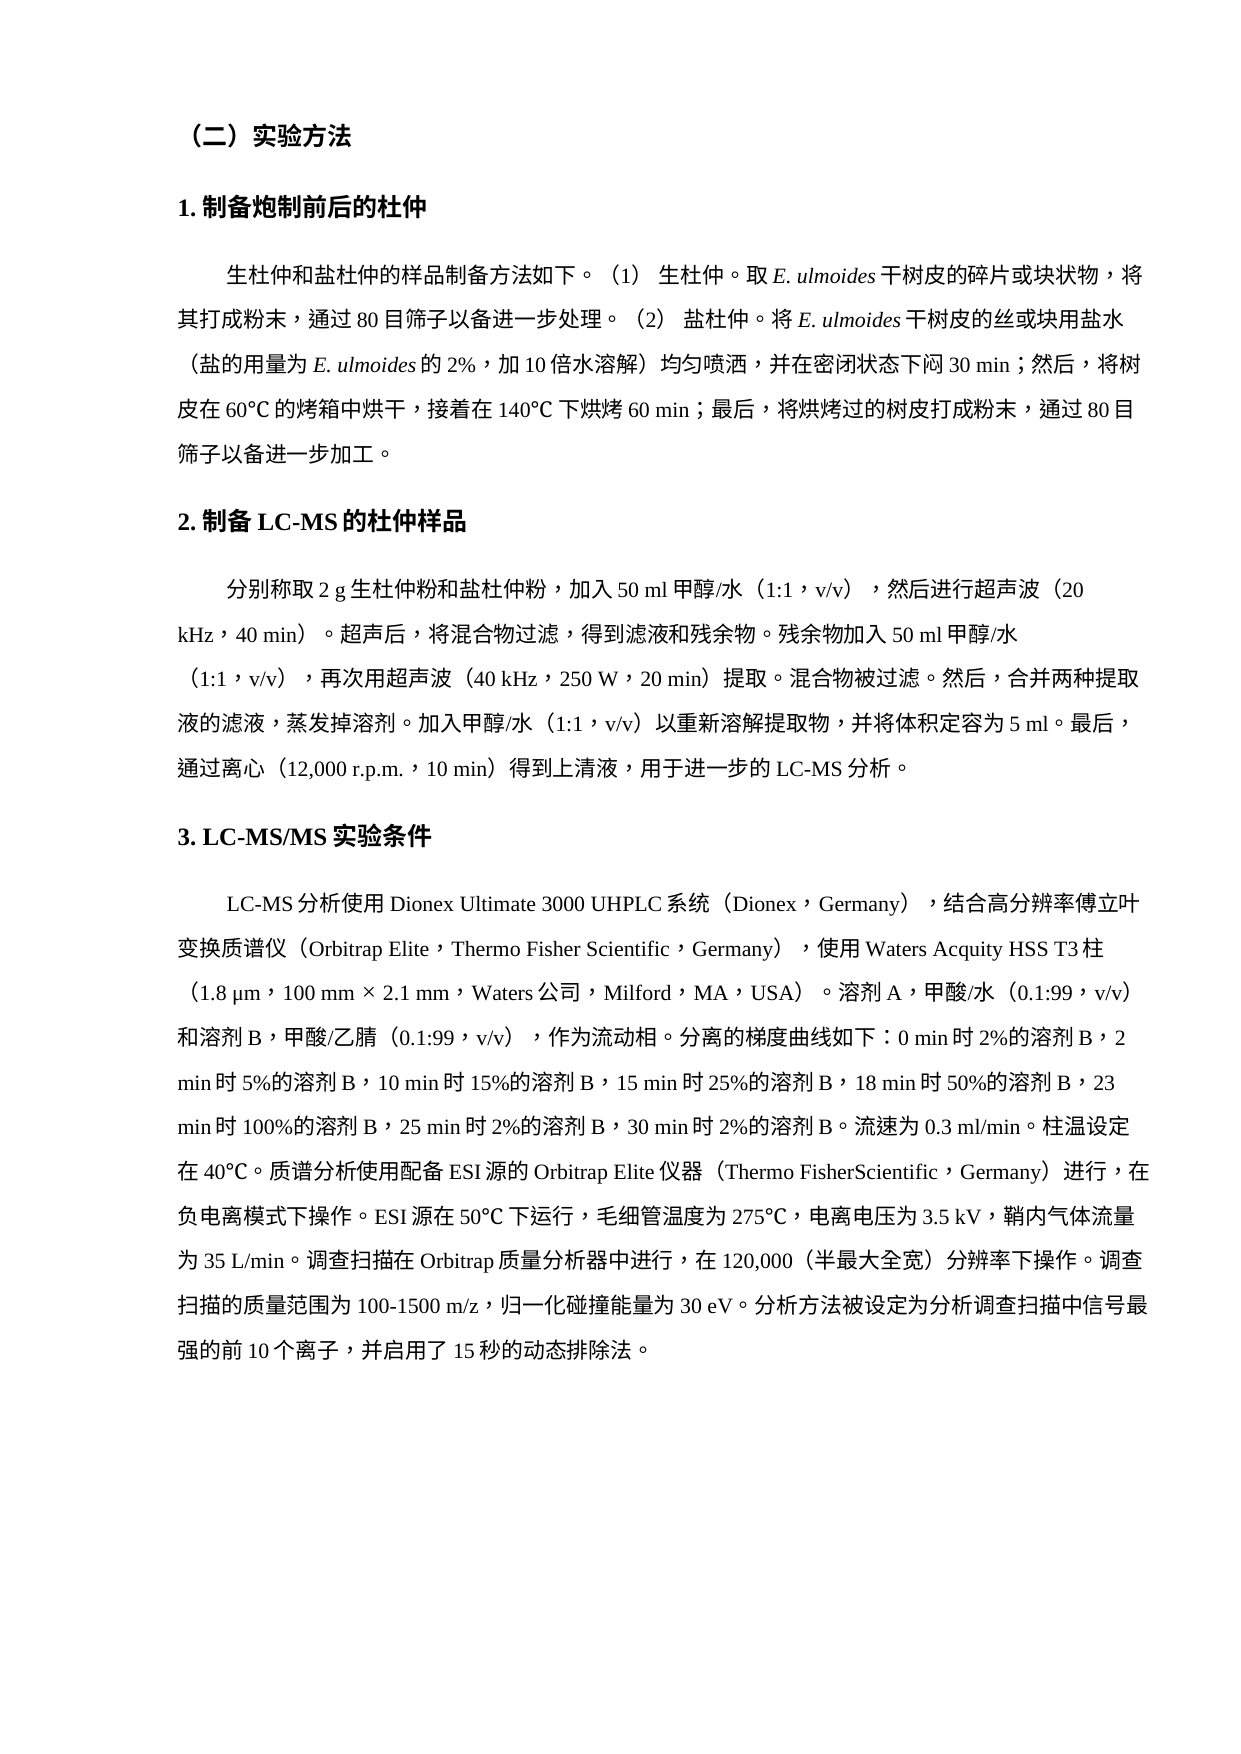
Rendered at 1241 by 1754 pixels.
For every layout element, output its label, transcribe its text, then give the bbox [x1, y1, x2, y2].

text LC-MS分析使用Dionex Ultimate 3000 UHPLC系统（Dionex，Germany），结合高分辨率傅立叶变换质谱仪（Orbitrap Elite，Thermo Fisher Scientific，Germany），使用Waters Acquity HSS T3柱（1.8 μm，100 mm 2.1 mm，Waters公司，Milford，MA，USA）。溶剂A，甲酸/水（0.1:99，v/v）和溶剂B，甲酸/乙腈（0.1:99，v/v），作为流动相。分离的梯度曲线如下：0 min时2%的溶剂B，2 min时5%的溶剂B，10 min时15%的溶剂B，15 min时25%的溶剂B，18 min时50%的溶剂B，23 min时100%的溶剂B，25 min时2%的溶剂B，30 min时2%的溶剂B。流速为0.3 ml/min。柱温设定在40℃。质谱分析使用配备ESI源的Orbitrap Elite仪器（Thermo FisherScientific，Germany）进行，在负电离模式下操作。ESI源在50℃ 下运行，毛细管温度为275℃，电离电压为3.5 kV，鞘内气体流量为35 L/min。调查扫描在Orbitrap质量分析器中进行，在120,000（半最大全宽）分辨率下操作。调查扫描的质量范围为100-1500 m/z，归一化碰撞能量为30 eV。分析方法被设定为分析调查扫描中信号最强的前10个离子，并启用了15秒的动态排除法。 [177, 888, 1152, 1364]
subtitle 1. 制备炮制前后的杜仲 [177, 190, 1152, 224]
text 生杜仲和盐杜仲的样品制备方法如下。（1） 生杜仲。取E. ulmoides干树皮的碎片或块状物，将其打成粉末，通过80目筛子以备进一步处理。（2） 盐杜仲。将E. ulmoides干树皮的丝或块用盐水（盐的用量为E. ulmoides的2%，加10倍水溶解）均匀喷洒，并在密闭状态下闷30 min；然后，将树皮在60℃ 的烤箱中烘干，接着在140℃ 下烘烤60 min；最后，将烘烤过的树皮打成粉末，通过80目筛子以备进一步加工。 [177, 260, 1152, 468]
text 分别称取2 g生杜仲粉和盐杜仲粉，加入50 ml甲醇/水（1:1，v/v），然后进行超声波（20 kHz，40 min）。超声后，将混合物过滤，得到滤液和残余物。残余物加入50 ml甲醇/水（1:1，v/v），再次用超声波（40 kHz，250 W，20 min）提取。混合物被过滤。然后，合并两种提取液的滤液，蒸发掉溶剂。加入甲醇/水（1:1，v/v）以重新溶解提取物，并将体积定容为5 ml。最后，通过离心（12,000 r.p.m.，10 min）得到上清液，用于进一步的LC-MS分析。 [177, 574, 1152, 782]
subtitle 2. 制备LC-MS的杜仲样品 [177, 504, 1152, 538]
subtitle （二）实验方法 [177, 118, 1152, 152]
subtitle 3. LC-MS/MS实验条件 [177, 818, 1152, 852]
